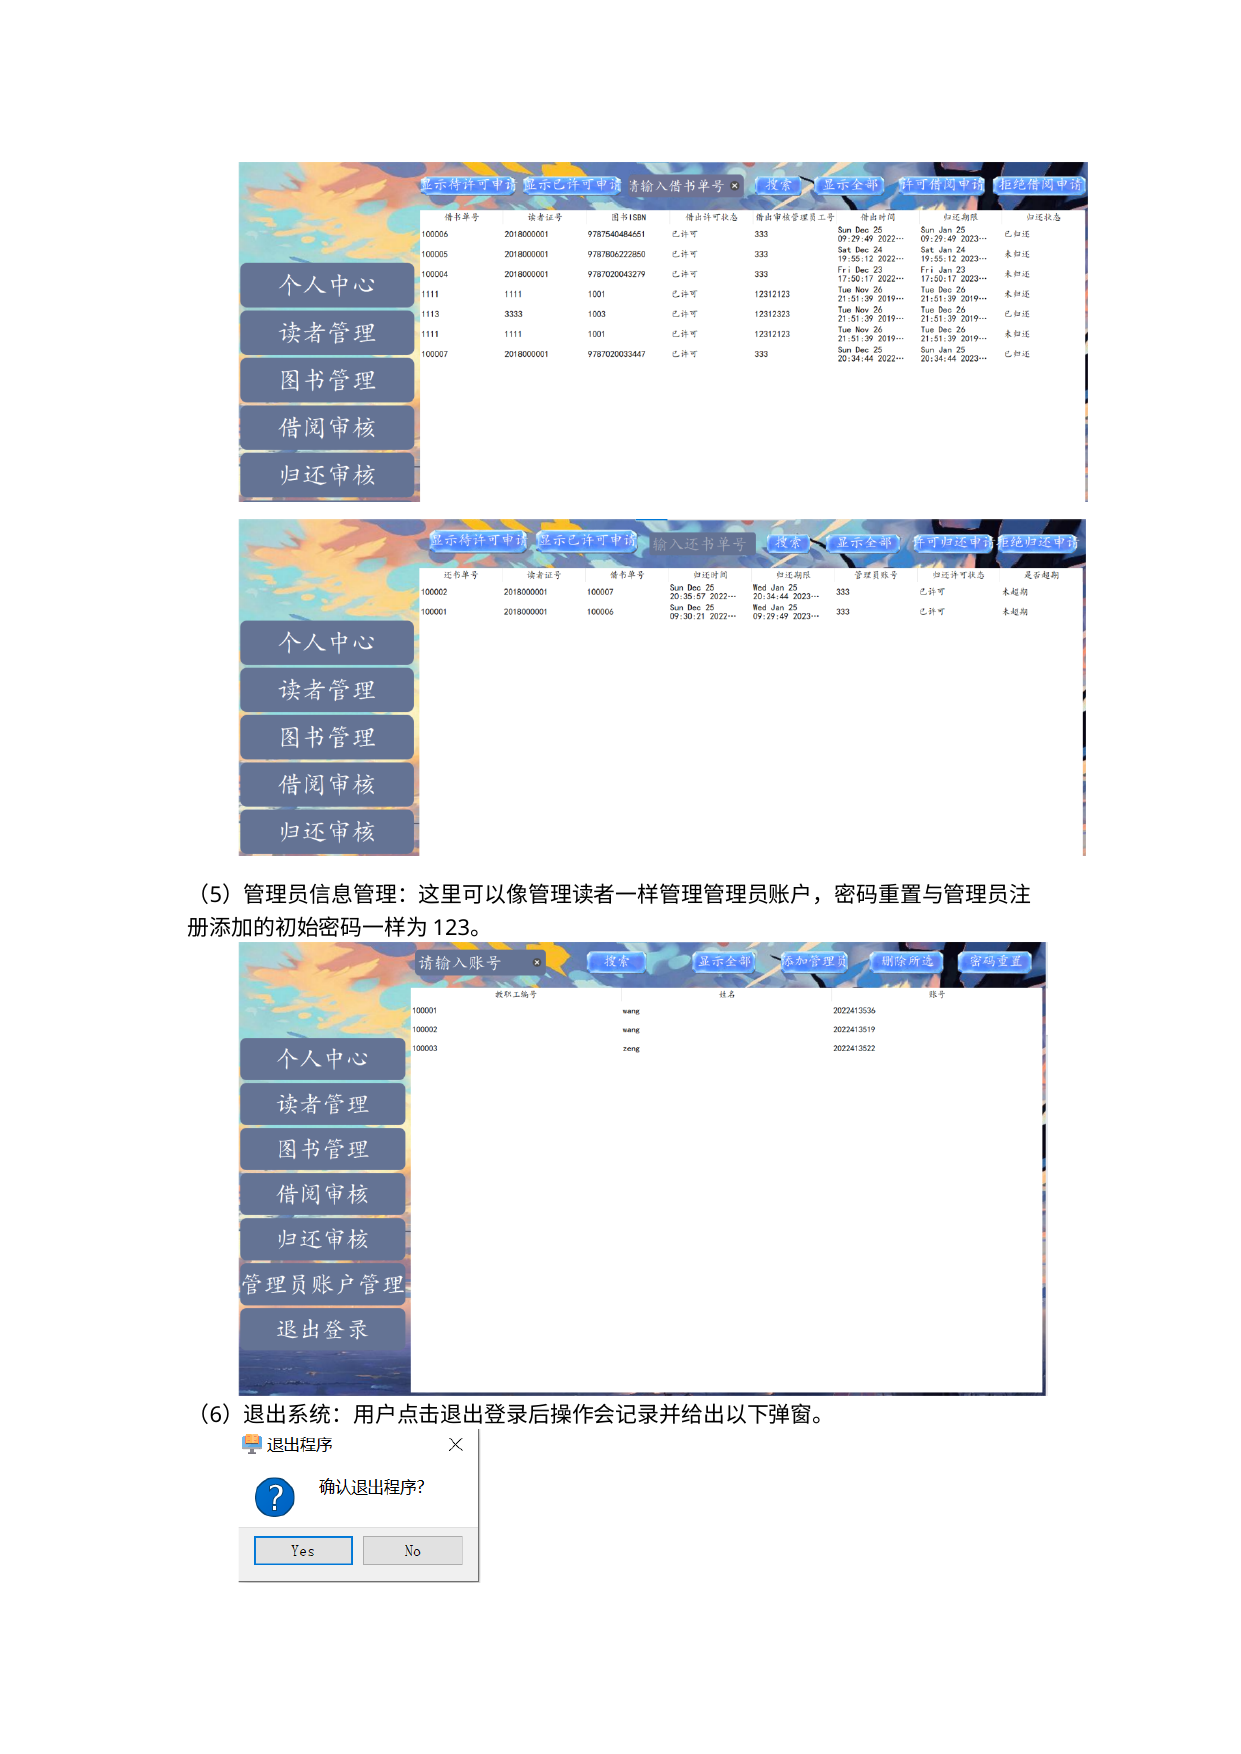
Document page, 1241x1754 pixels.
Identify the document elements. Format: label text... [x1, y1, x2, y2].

picture [238, 162, 1088, 502]
picture [238, 1429, 481, 1583]
picture [238, 519, 1086, 856]
list 退出系统：用户点击退出登录后操作会记录并给出以下弹窗。 [187, 1397, 1053, 1429]
picture [238, 942, 1048, 1396]
list 管理员信息管理：这里可以像管理读者一样管理管理员账户，密码重置与管理员注册添加的初始密码一样为123。 [187, 877, 1053, 942]
